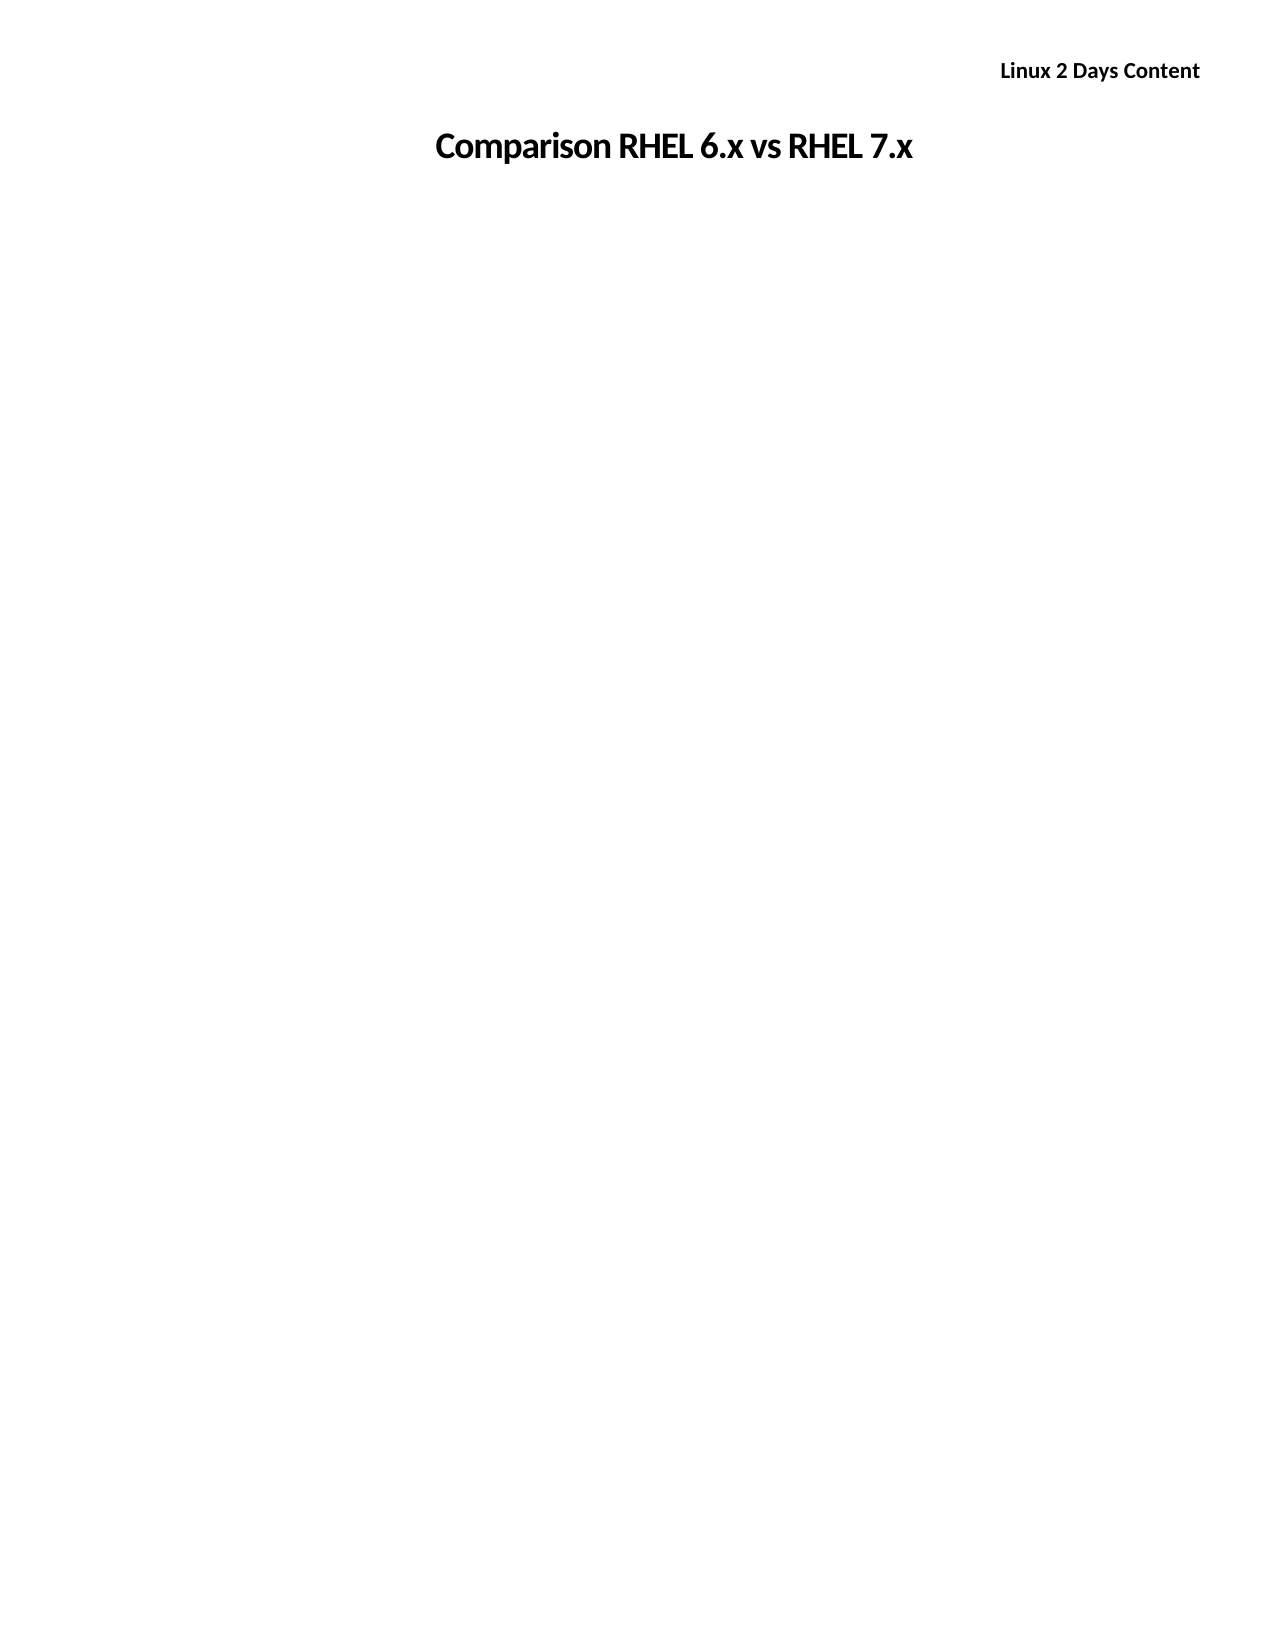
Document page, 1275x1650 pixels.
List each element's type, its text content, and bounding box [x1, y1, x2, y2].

subtitle Comparison RHEL 6.x vs RHEL 7.x [150, 122, 1200, 168]
